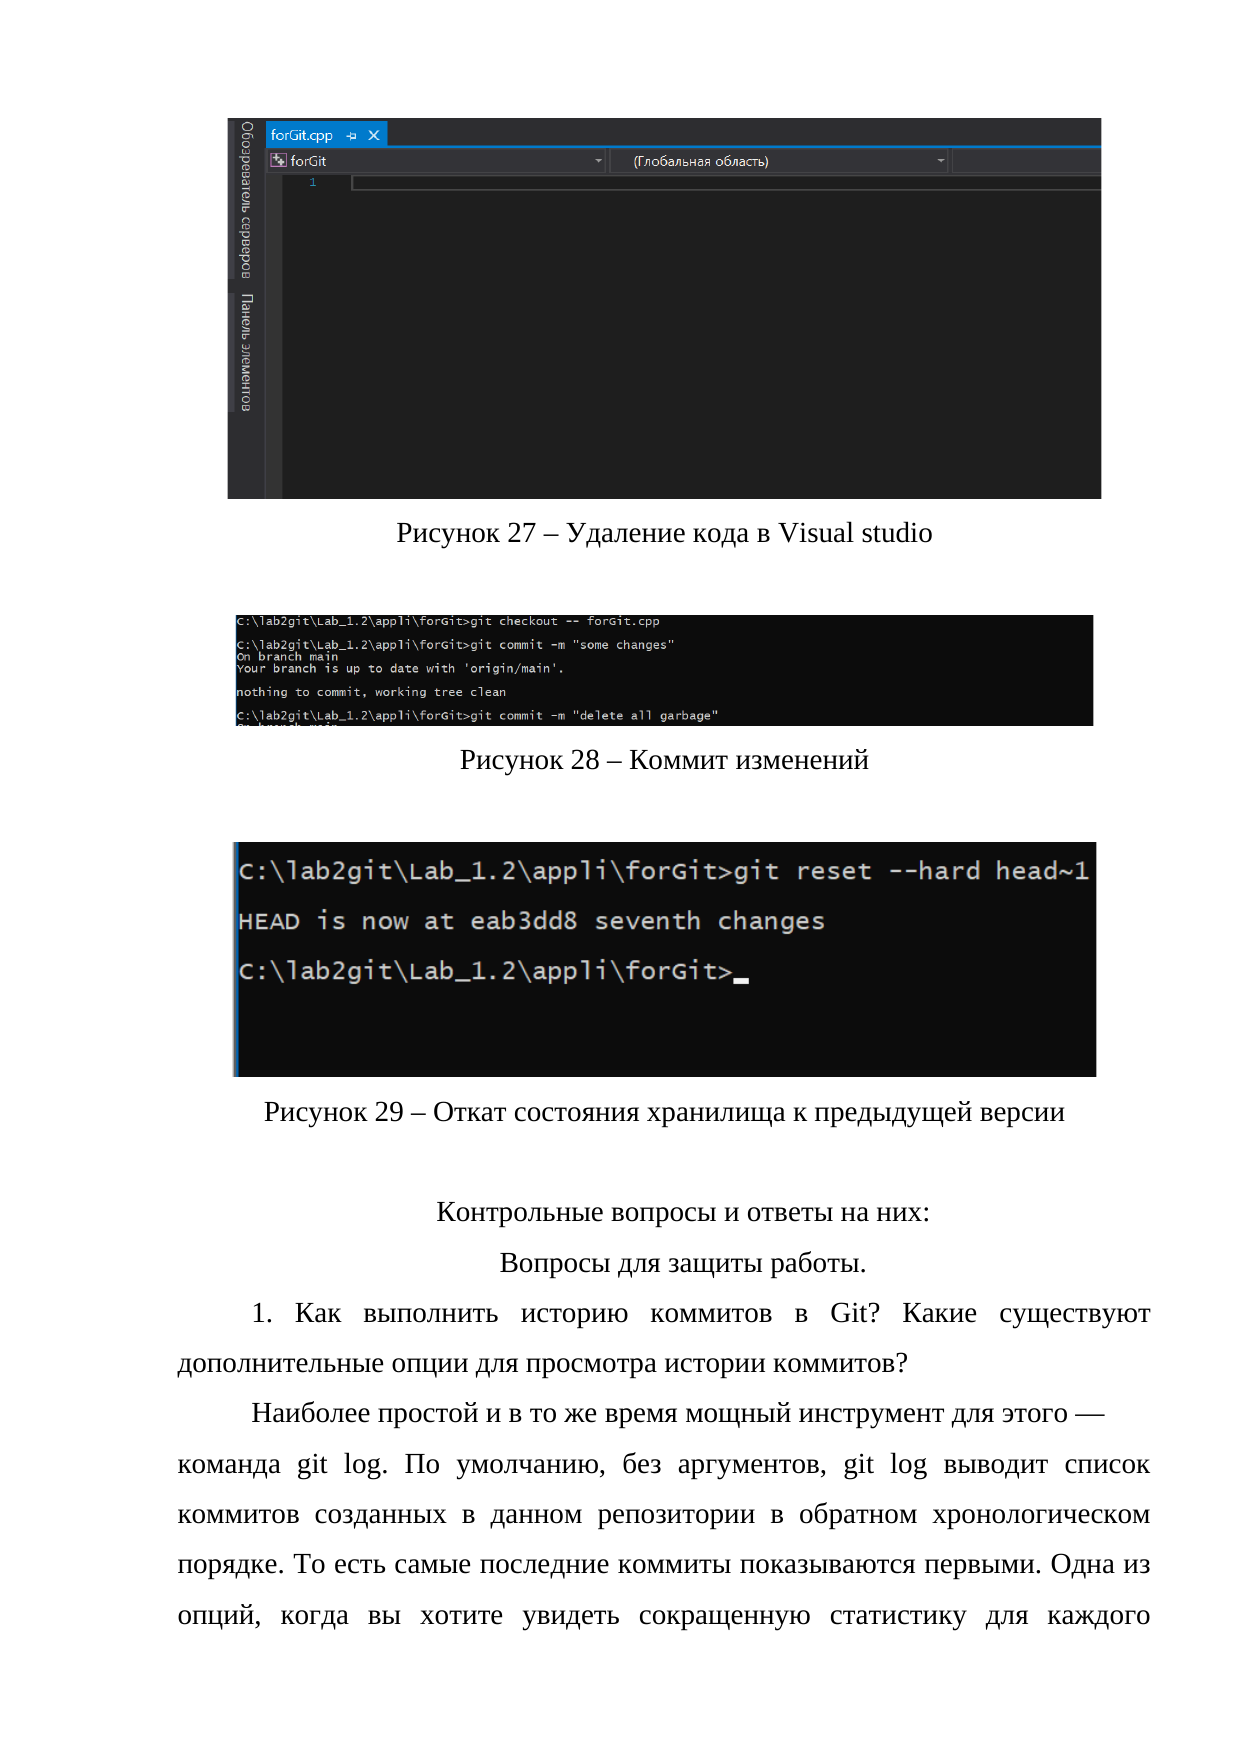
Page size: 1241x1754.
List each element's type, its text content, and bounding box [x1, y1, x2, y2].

picture [232, 842, 1097, 1077]
text Наиболее простой и в то же время мощный инструмент для этого — [177, 1396, 1152, 1429]
text Рисунок 29 – Откат состояния хранилища к предыдущей версии [177, 1094, 1152, 1127]
text Рисунок 28 – Коммит изменений [177, 742, 1152, 776]
text Контрольные вопросы и ответы на них: [215, 1194, 1152, 1228]
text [177, 1446, 1152, 1630]
text Рисунок 27 – Удаление кода в Visual studio [177, 515, 1152, 549]
picture [235, 615, 1094, 726]
text 1. Как выполнить историю коммитов в Git? Какие существуют дополнительные опции для просмотра истории коммитов? [177, 1295, 1152, 1379]
picture [227, 118, 1102, 499]
text Вопросы для защиты работы. [215, 1245, 1152, 1278]
